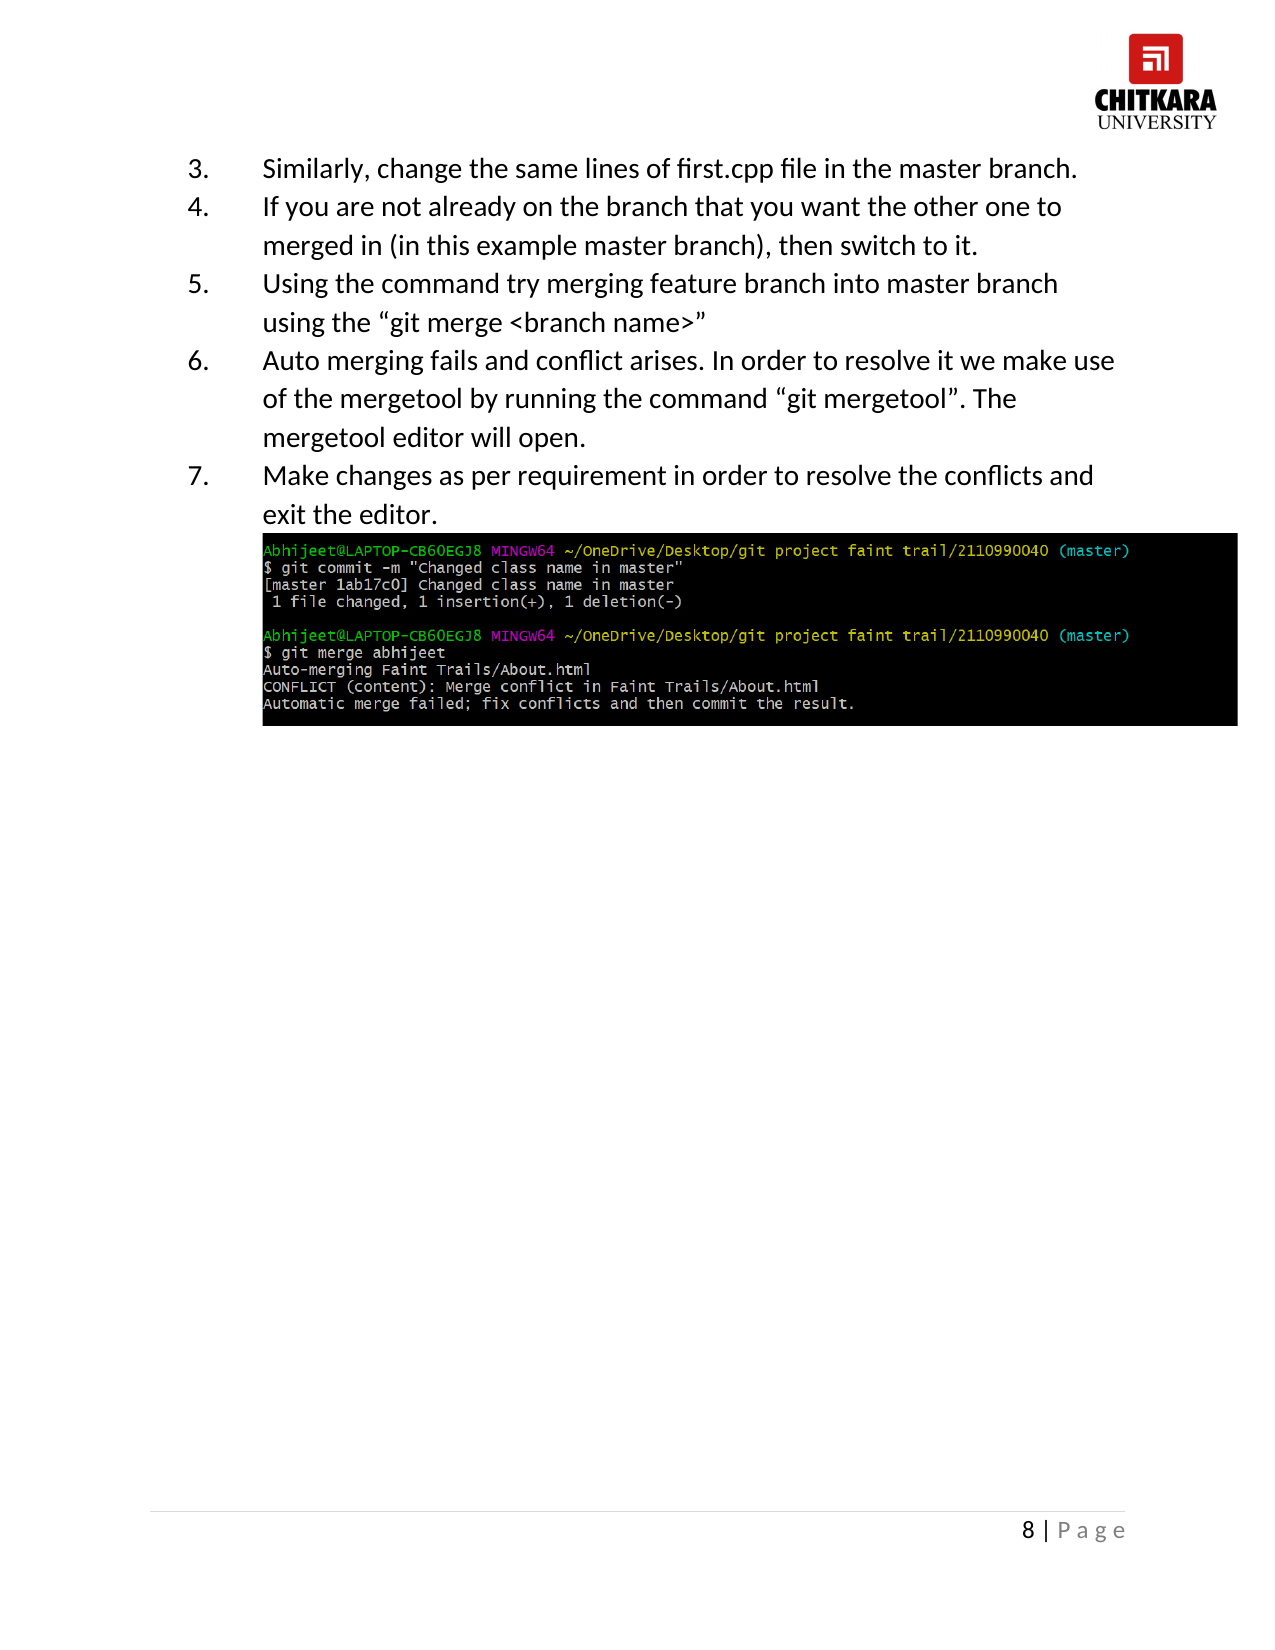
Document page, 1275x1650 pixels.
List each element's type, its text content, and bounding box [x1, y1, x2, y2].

list Similarly, change the same lines of first.cpp file in the master branch. [187, 150, 1125, 186]
picture [262, 533, 1238, 726]
list Using the command try merging feature branch into master branch using the “git merge <branch name>” [187, 265, 1125, 339]
list Auto merging fails and conflict arises. In order to resolve it we make use of the mergetool by running the command “git mergetool”. The mergetool editor will open. [187, 342, 1125, 455]
list If you are not already on the branch that you want the other one to merged in (in this example master branch), then switch to it. [187, 188, 1125, 262]
picture [1091, 29, 1220, 131]
